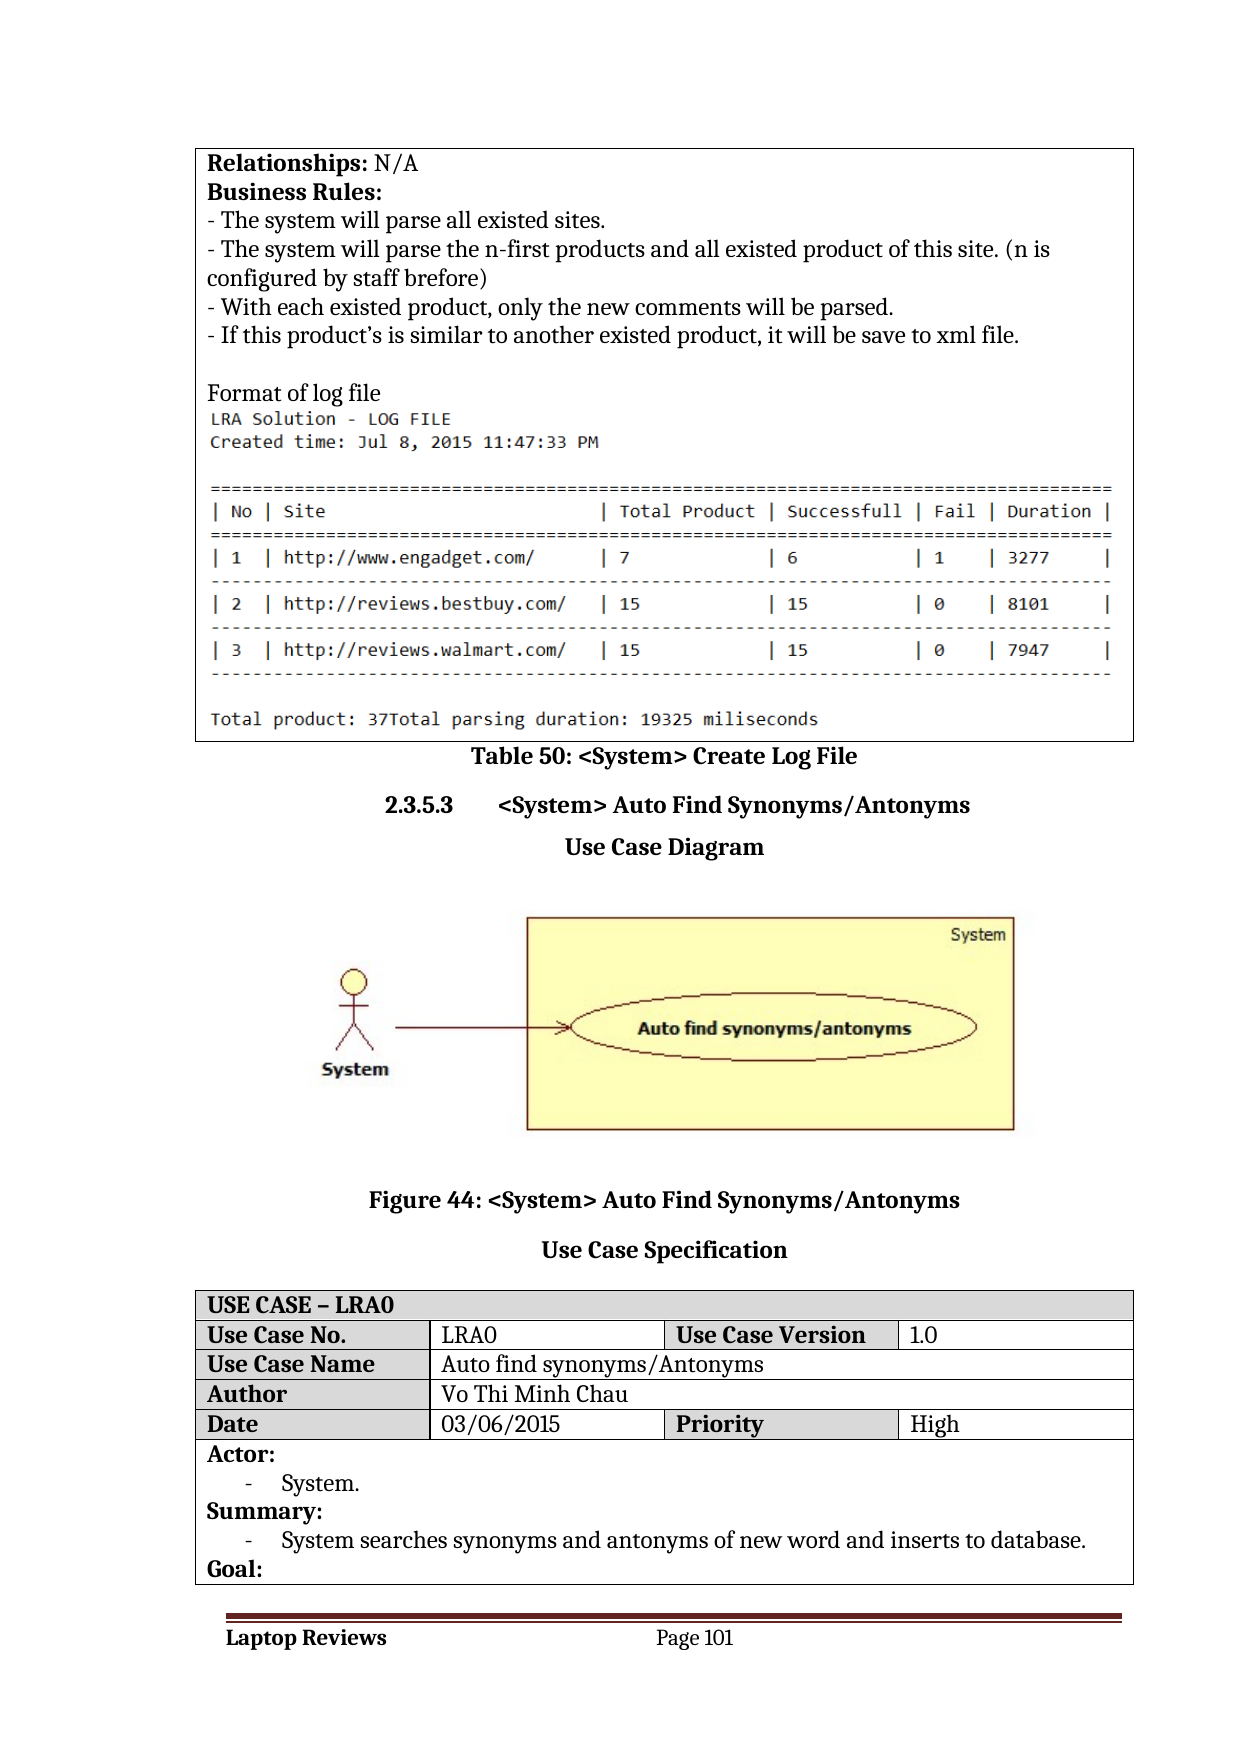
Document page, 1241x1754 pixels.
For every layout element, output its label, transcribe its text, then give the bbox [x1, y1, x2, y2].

table_cell Priority [665, 1410, 898, 1439]
table_cell Auto find synonyms/Antonyms [431, 1350, 1133, 1379]
table_cell Use Case Name [196, 1350, 429, 1379]
picture [283, 886, 1046, 1162]
table_cell Author [196, 1380, 429, 1409]
table_cell High [899, 1410, 1133, 1439]
text Use Case Specification [207, 1236, 1122, 1264]
table_cell Use Case No. [196, 1321, 429, 1349]
picture [206, 407, 1123, 741]
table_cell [196, 149, 1133, 741]
table_cell Vo Thi Minh Chau [431, 1380, 1133, 1409]
table_header USE CASE – LRA0 [196, 1291, 1133, 1319]
text Use Case Diagram [207, 832, 1122, 861]
table_cell LRA0 [431, 1321, 664, 1349]
table_cell Use Case Version [665, 1321, 898, 1349]
table_cell 03/06/2015 [431, 1410, 664, 1439]
text Figure 44: <System> Auto Find Synonyms/Antonyms [207, 1186, 1122, 1215]
table_cell Date [196, 1410, 429, 1439]
table_cell 1.0 [899, 1321, 1133, 1349]
subtitle <System> Auto Find Synonyms/Antonyms [385, 791, 1122, 820]
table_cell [196, 1440, 1133, 1583]
text Table 50: <System> Create Log File [207, 742, 1122, 770]
